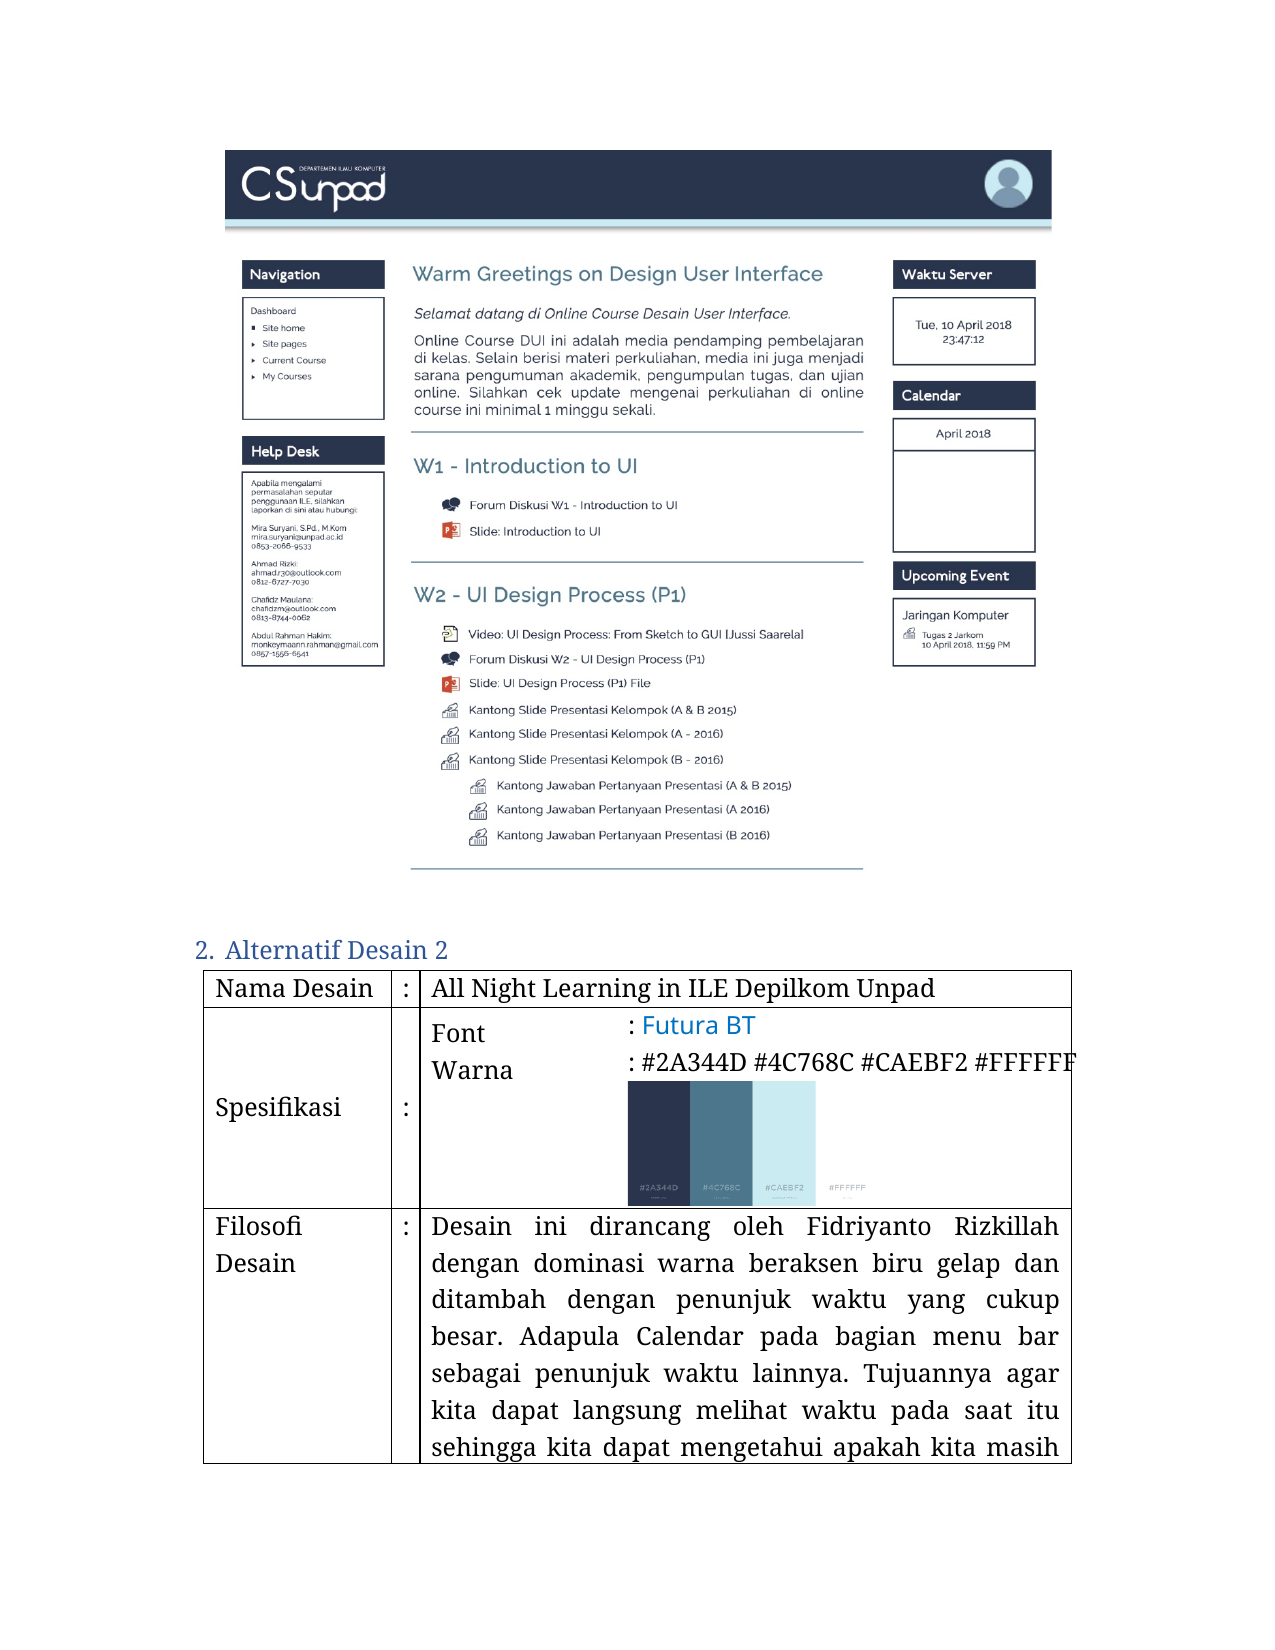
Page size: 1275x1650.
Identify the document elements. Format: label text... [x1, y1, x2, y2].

table_header : [392, 971, 419, 1007]
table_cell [421, 1209, 1071, 1463]
table_cell : [392, 1008, 419, 1208]
subtitle Alternatif Desain 2 [194, 933, 1125, 967]
table_cell Spesifikasi [204, 1008, 391, 1208]
table_cell : [392, 1209, 419, 1463]
picture [627, 1081, 878, 1206]
table_header Nama Desain [204, 971, 391, 1007]
table_cell Font Warna [421, 1008, 617, 1208]
table_header All Night Learning in ILE Depilkom Unpad [421, 971, 1071, 1007]
table_cell Filosofi Desain [204, 1209, 391, 1463]
table_cell : Futura BT : #2A344D #4C768C #CAEBF2 #FFFFFF [617, 1008, 1071, 1208]
picture [225, 150, 1052, 894]
